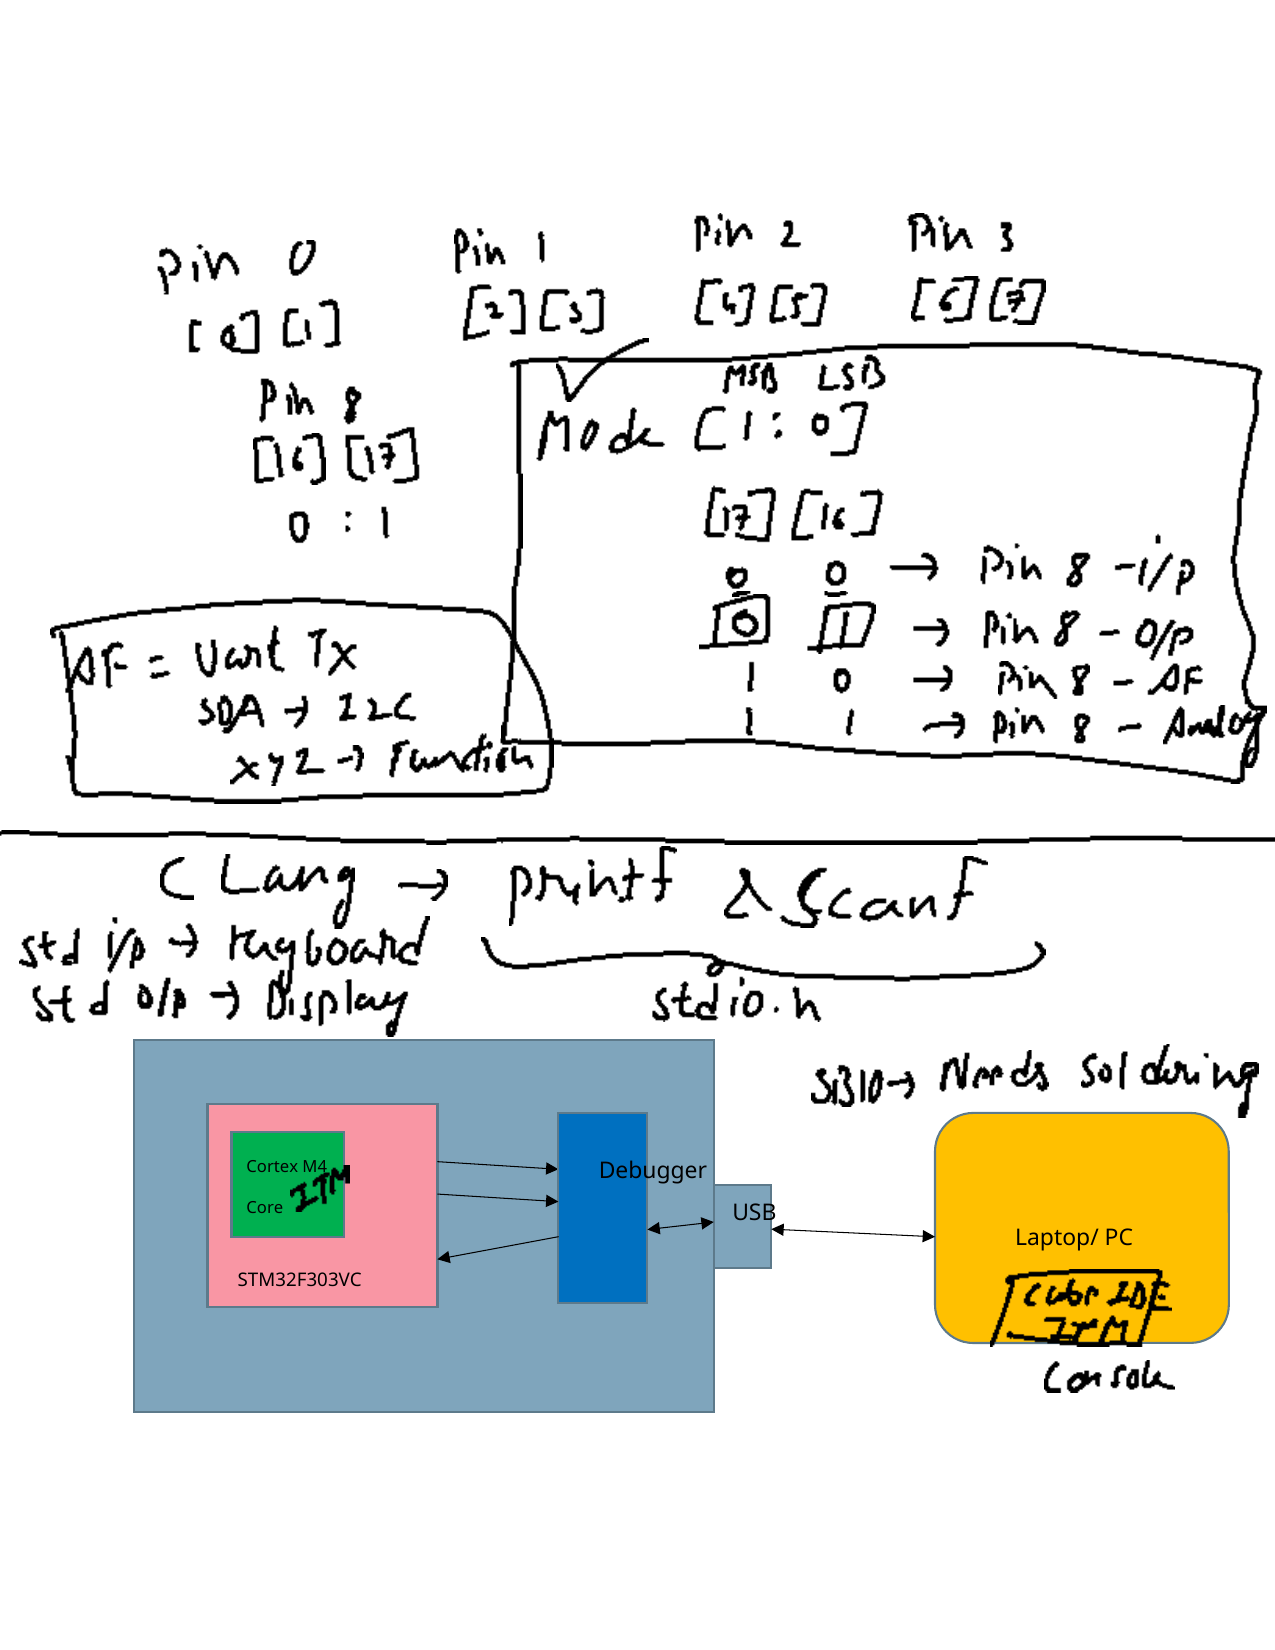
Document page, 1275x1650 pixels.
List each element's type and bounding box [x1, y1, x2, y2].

picture [160, 857, 194, 900]
picture [481, 937, 1046, 1022]
picture [50, 213, 1267, 804]
picture [990, 1269, 1172, 1347]
picture [509, 846, 677, 926]
picture [811, 1050, 1049, 1107]
picture [19, 854, 430, 1037]
picture [1044, 1360, 1175, 1393]
picture [724, 856, 988, 928]
picture [1081, 1044, 1259, 1118]
picture [0, 830, 1275, 845]
picture [398, 869, 448, 901]
picture [290, 1165, 350, 1212]
